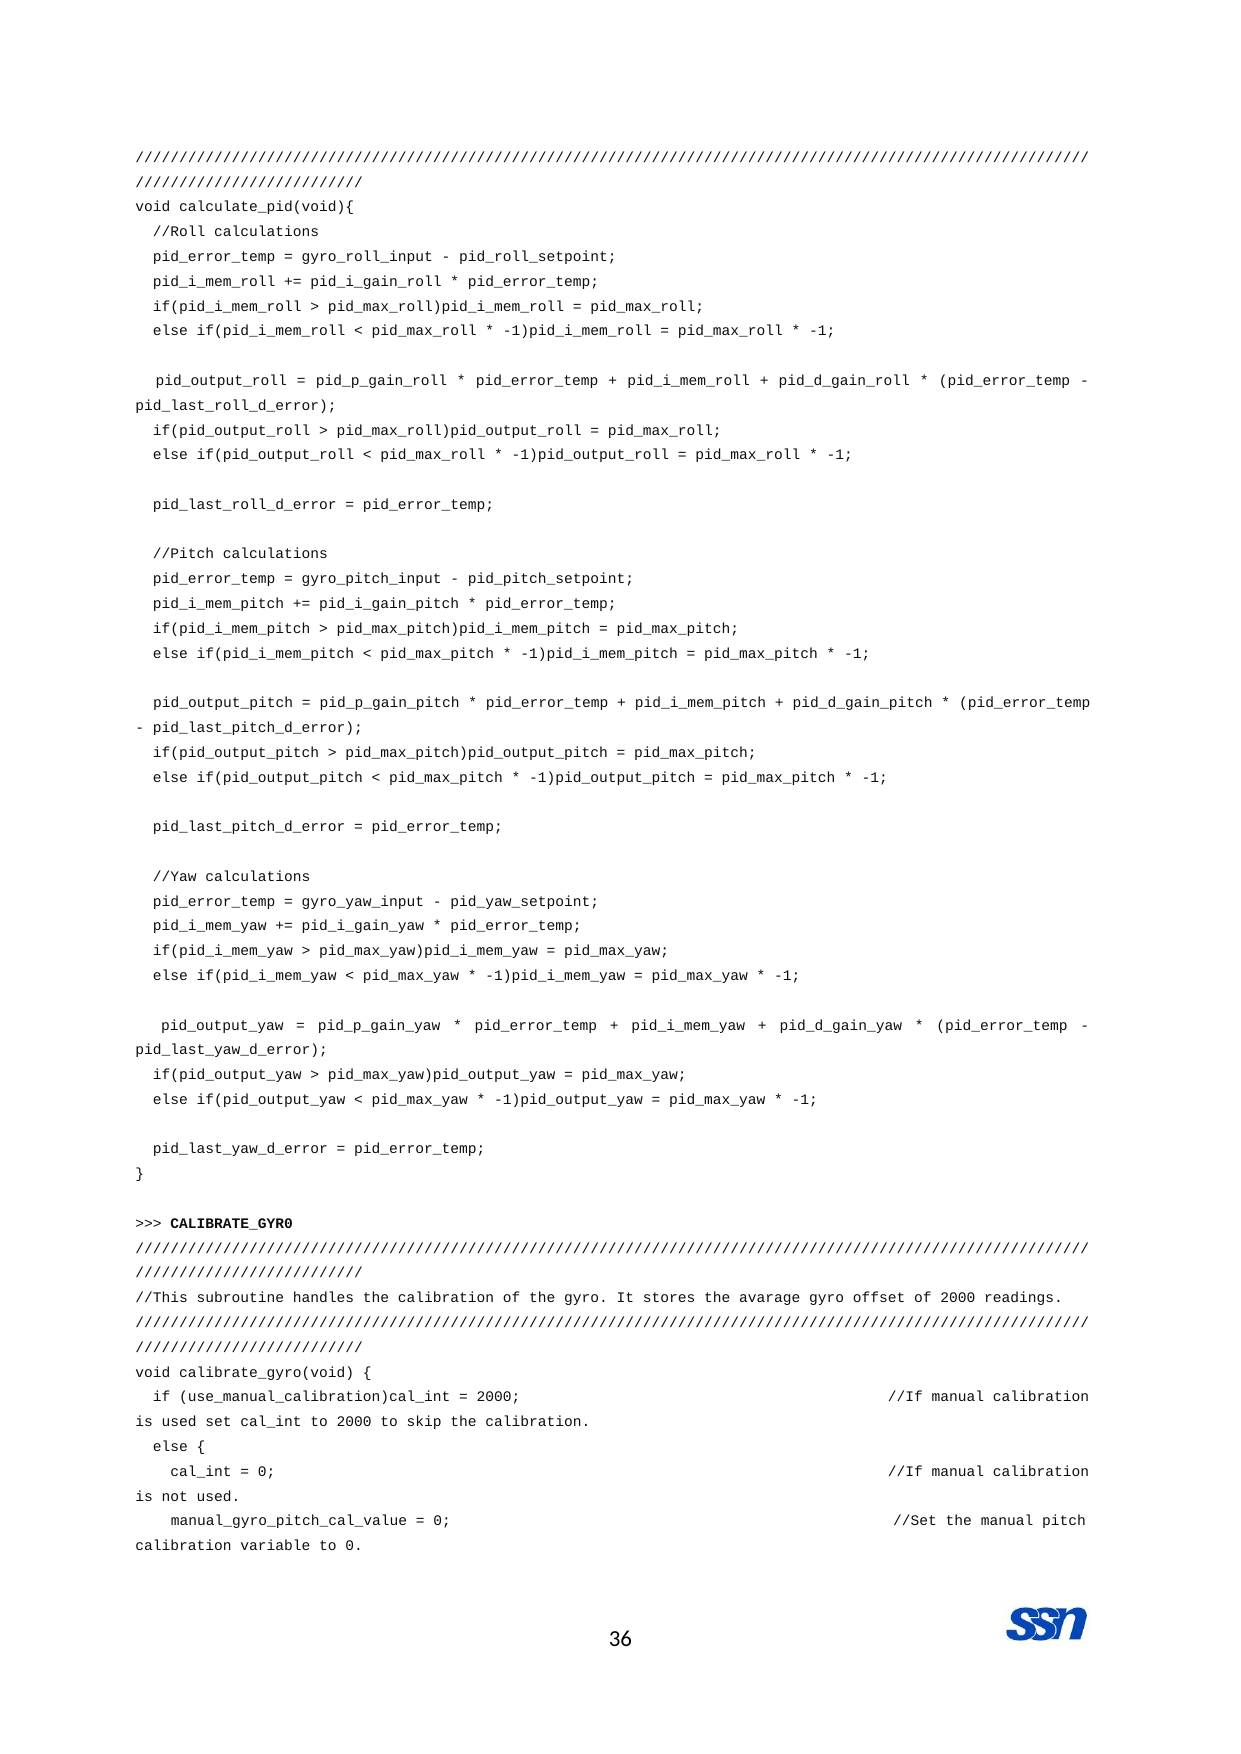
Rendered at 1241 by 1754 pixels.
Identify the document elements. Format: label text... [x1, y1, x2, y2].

text else if(pid_output_roll < pid_max_roll * -1)pid_output_roll = pid_max_roll * -1; [135, 447, 1090, 464]
picture [1000, 1596, 1091, 1647]
text else { [135, 1439, 1090, 1456]
text cal_int = 0; //If manual calibration is not used. [135, 1464, 1090, 1505]
text void calculate_pid(void){ [135, 199, 1090, 216]
text if(pid_i_mem_roll > pid_max_roll)pid_i_mem_roll = pid_max_roll; [135, 299, 1090, 315]
text pid_last_yaw_d_error = pid_error_temp; [135, 1142, 1090, 1158]
text pid_i_mem_yaw += pid_i_gain_yaw * pid_error_temp; [135, 918, 1090, 935]
text manual_gyro_pitch_cal_value = 0; //Set the manual pitch calibration variable to 0. [135, 1513, 1090, 1555]
text /////////////////////////////////////////////////////////////////////////////////////////////////////////////////////////////////////// [135, 150, 1090, 191]
text pid_i_mem_roll += pid_i_gain_roll * pid_error_temp; [135, 274, 1090, 291]
text if(pid_output_roll > pid_max_roll)pid_output_roll = pid_max_roll; [135, 423, 1090, 439]
text else if(pid_output_yaw < pid_max_yaw * -1)pid_output_yaw = pid_max_yaw * -1; [135, 1092, 1090, 1109]
text /////////////////////////////////////////////////////////////////////////////////////////////////////////////////////////////////////// [135, 1241, 1090, 1282]
text pid_error_temp = gyro_yaw_input - pid_yaw_setpoint; [135, 894, 1090, 910]
text else if(pid_output_pitch < pid_max_pitch * -1)pid_output_pitch = pid_max_pitch * -1; [135, 770, 1090, 786]
text pid_output_yaw = pid_p_gain_yaw * pid_error_temp + pid_i_mem_yaw + pid_d_gain_yaw * (pid_error_temp - pid_last_yaw_d_error); [135, 1018, 1090, 1059]
text if(pid_output_pitch > pid_max_pitch)pid_output_pitch = pid_max_pitch; [135, 745, 1090, 762]
text //Roll calculations [135, 224, 1090, 241]
text pid_output_roll = pid_p_gain_roll * pid_error_temp + pid_i_mem_roll + pid_d_gain_roll * (pid_error_temp - pid_last_roll_d_error); [135, 373, 1090, 414]
text if(pid_i_mem_pitch > pid_max_pitch)pid_i_mem_pitch = pid_max_pitch; [135, 621, 1090, 638]
text } [135, 1166, 1090, 1183]
text /////////////////////////////////////////////////////////////////////////////////////////////////////////////////////////////////////// [135, 1315, 1090, 1357]
text else if(pid_i_mem_yaw < pid_max_yaw * -1)pid_i_mem_yaw = pid_max_yaw * -1; [135, 968, 1090, 985]
text else if(pid_i_mem_roll < pid_max_roll * -1)pid_i_mem_roll = pid_max_roll * -1; [135, 323, 1090, 340]
text pid_output_pitch = pid_p_gain_pitch * pid_error_temp + pid_i_mem_pitch + pid_d_gain_pitch * (pid_error_temp - pid_last_pitch_d_error); [135, 695, 1090, 737]
text if(pid_output_yaw > pid_max_yaw)pid_output_yaw = pid_max_yaw; [135, 1067, 1090, 1084]
text //This subroutine handles the calibration of the gyro. It stores the avarage gyro offset of 2000 readings. [135, 1290, 1090, 1307]
text pid_last_roll_d_error = pid_error_temp; [135, 497, 1090, 514]
text else if(pid_i_mem_pitch < pid_max_pitch * -1)pid_i_mem_pitch = pid_max_pitch * -1; [135, 646, 1090, 662]
text if(pid_i_mem_yaw > pid_max_yaw)pid_i_mem_yaw = pid_max_yaw; [135, 943, 1090, 960]
text //Yaw calculations [135, 869, 1090, 886]
text if (use_manual_calibration)cal_int = 2000; //If manual calibration is used set cal_int to 2000 to skip the calibration. [135, 1389, 1090, 1431]
text >>> CALIBRATE_GYR0 [135, 1216, 1090, 1233]
text pid_i_mem_pitch += pid_i_gain_pitch * pid_error_temp; [135, 596, 1090, 613]
text pid_last_pitch_d_error = pid_error_temp; [135, 819, 1090, 836]
text pid_error_temp = gyro_pitch_input - pid_pitch_setpoint; [135, 571, 1090, 588]
text //Pitch calculations [135, 547, 1090, 563]
text void calibrate_gyro(void) { [135, 1365, 1090, 1381]
text pid_error_temp = gyro_roll_input - pid_roll_setpoint; [135, 249, 1090, 266]
